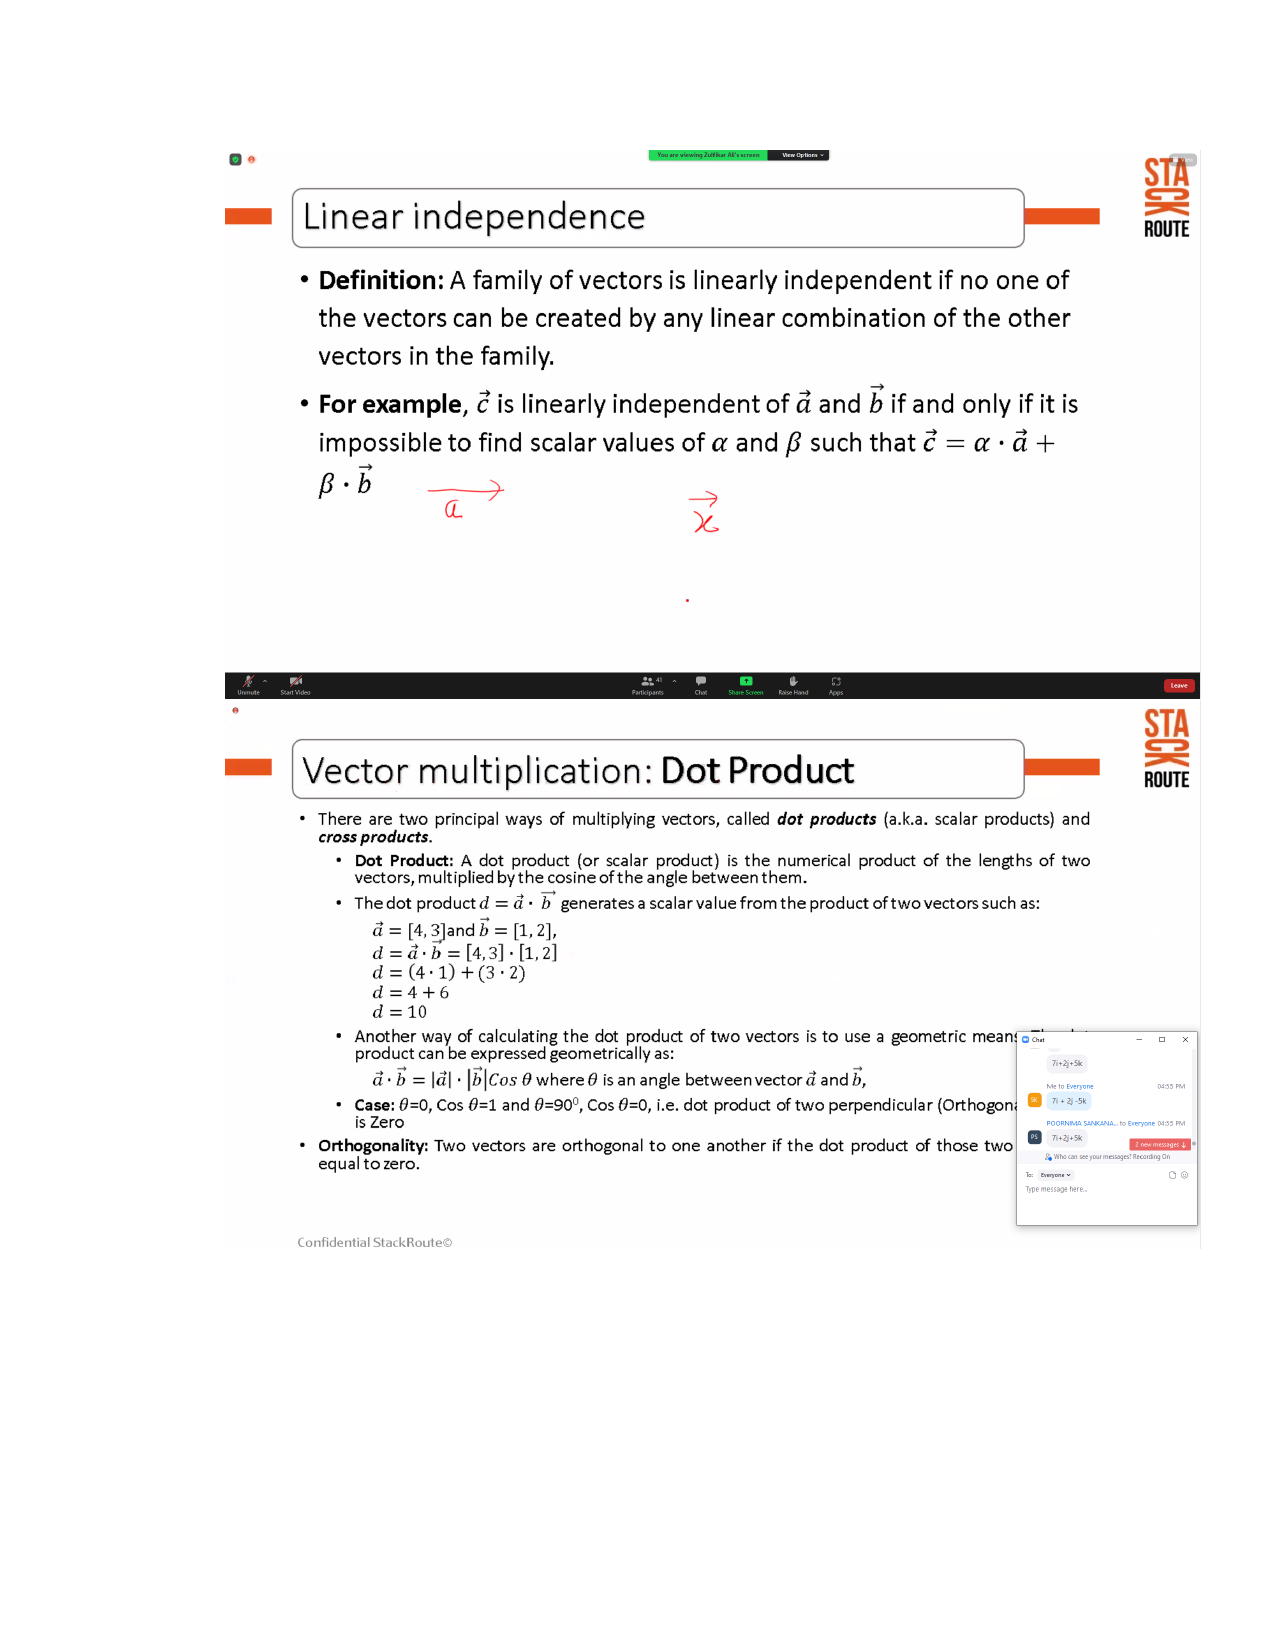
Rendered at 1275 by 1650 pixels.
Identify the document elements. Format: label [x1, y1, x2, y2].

list [187, 150, 1125, 1249]
picture [225, 150, 1200, 699]
picture [225, 700, 1200, 1249]
